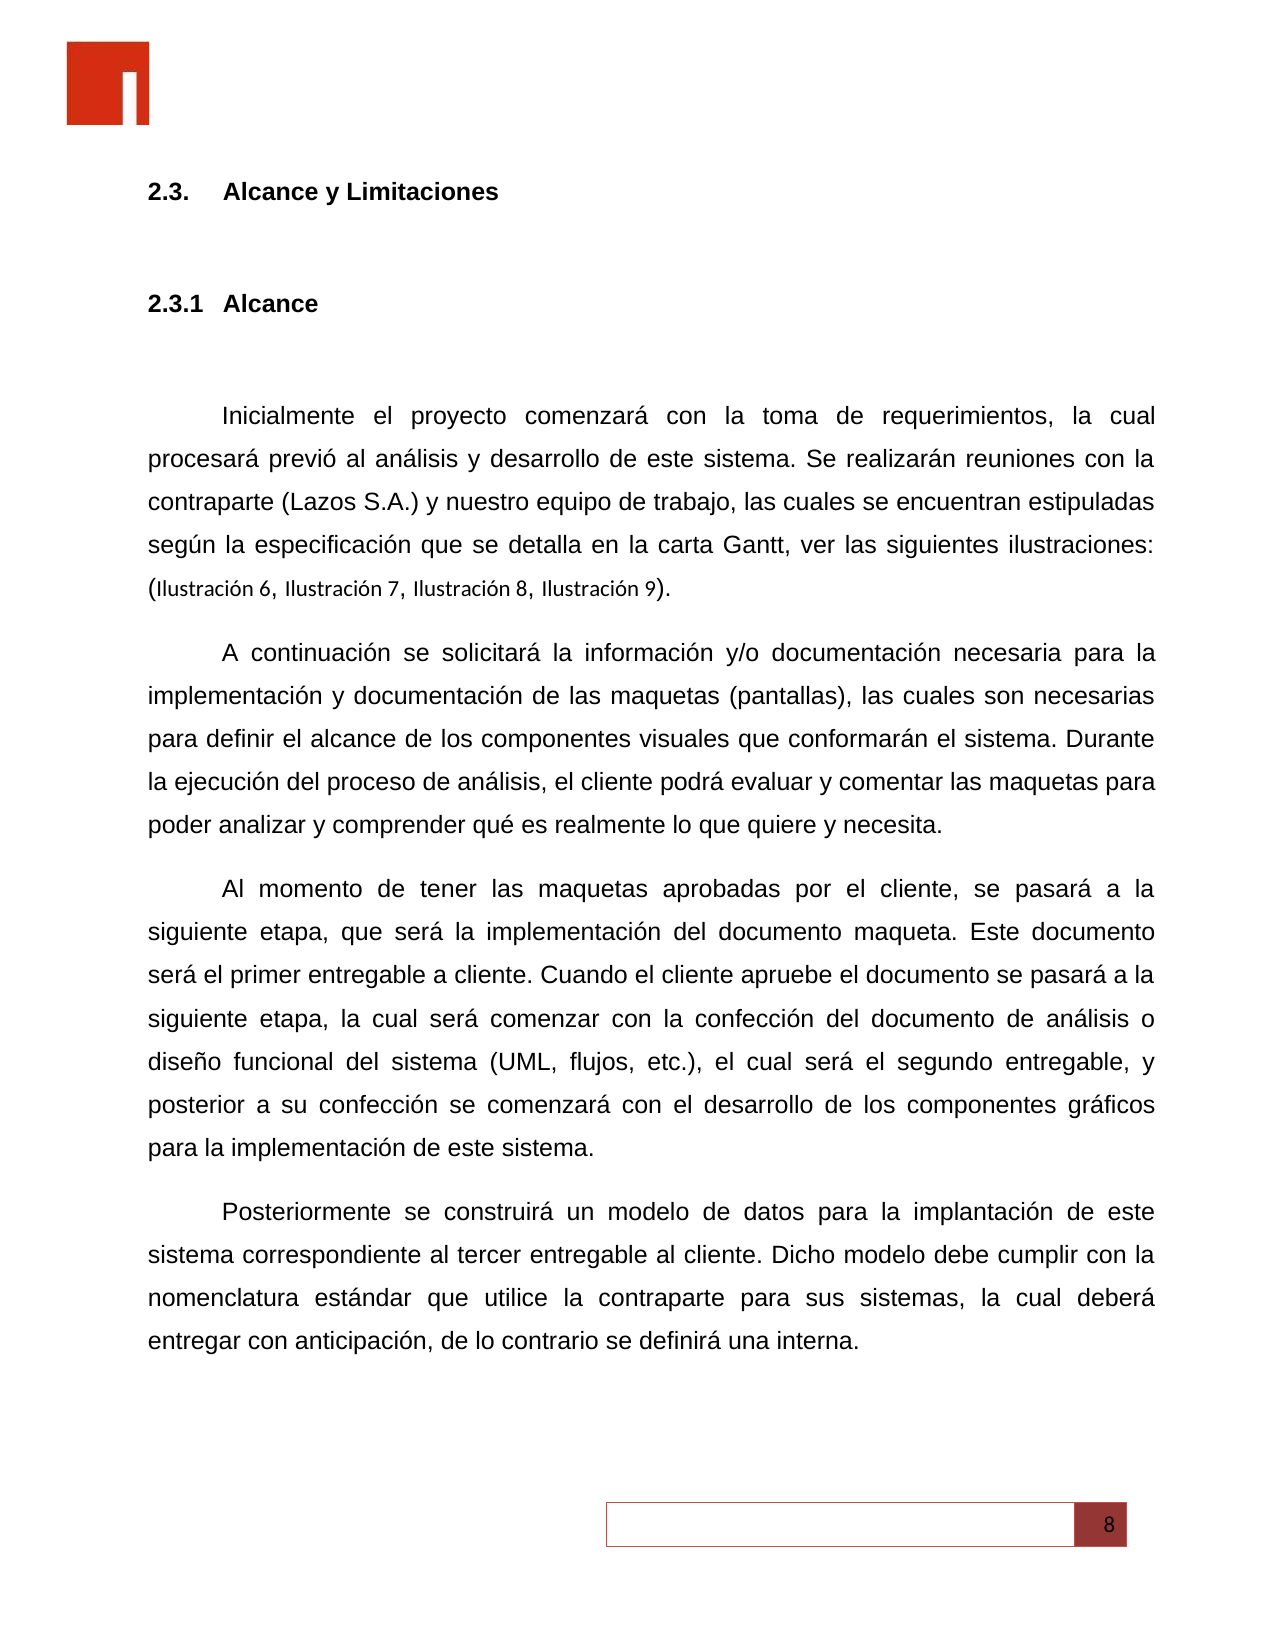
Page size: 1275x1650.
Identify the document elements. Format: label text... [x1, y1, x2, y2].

subtitle Alcance y Limitaciones [148, 177, 1157, 206]
text Posteriormente se construirá un modelo de datos para la implantación de este sistema correspondiente al tercer entregable al cliente. Dicho modelo debe cumplir con la nomenclatura estándar que utilice la contraparte para sus sistemas, la cual deberá entregar con anticipación, de lo contrario se definirá una interna. [148, 1197, 1157, 1355]
picture [66, 41, 150, 125]
text Inicialmente el proyecto comenzará con la toma de requerimientos, la cual procesará previó al análisis y desarrollo de este sistema. Se realizarán reuniones con la contraparte (Lazos S.A.) y nuestro equipo de trabajo, las cuales se encuentran estipuladas según la especificación que se detalla en la carta Gantt, ver las siguientes ilustraciones: (Ilustración 6, Ilustración 7, Ilustración 8, Ilustración 9). [148, 401, 1157, 602]
text Al momento de tener las maquetas aprobadas por el cliente, se pasará a la siguiente etapa, que será la implementación del documento maqueta. Este documento será el primer entregable a cliente. Cuando el cliente apruebe el documento se pasará a la siguiente etapa, la cual será comenzar con la confección del documento de análisis o diseño funcional del sistema (UML, flujos, etc.), el cual será el segundo entregable, y posterior a su confección se comenzará con el desarrollo de los componentes gráficos para la implementación de este sistema. [148, 874, 1157, 1162]
text A continuación se solicitará la información y/o documentación necesaria para la implementación y documentación de las maquetas (pantallas), las cuales son necesarias para definir el alcance de los componentes visuales que conformarán el sistema. Durante la ejecución del proceso de análisis, el cliente podrá evaluar y comentar las maquetas para poder analizar y comprender qué es realmente lo que quiere y necesita. [148, 638, 1157, 839]
subtitle 2.3.1 Alcance [148, 289, 1157, 318]
